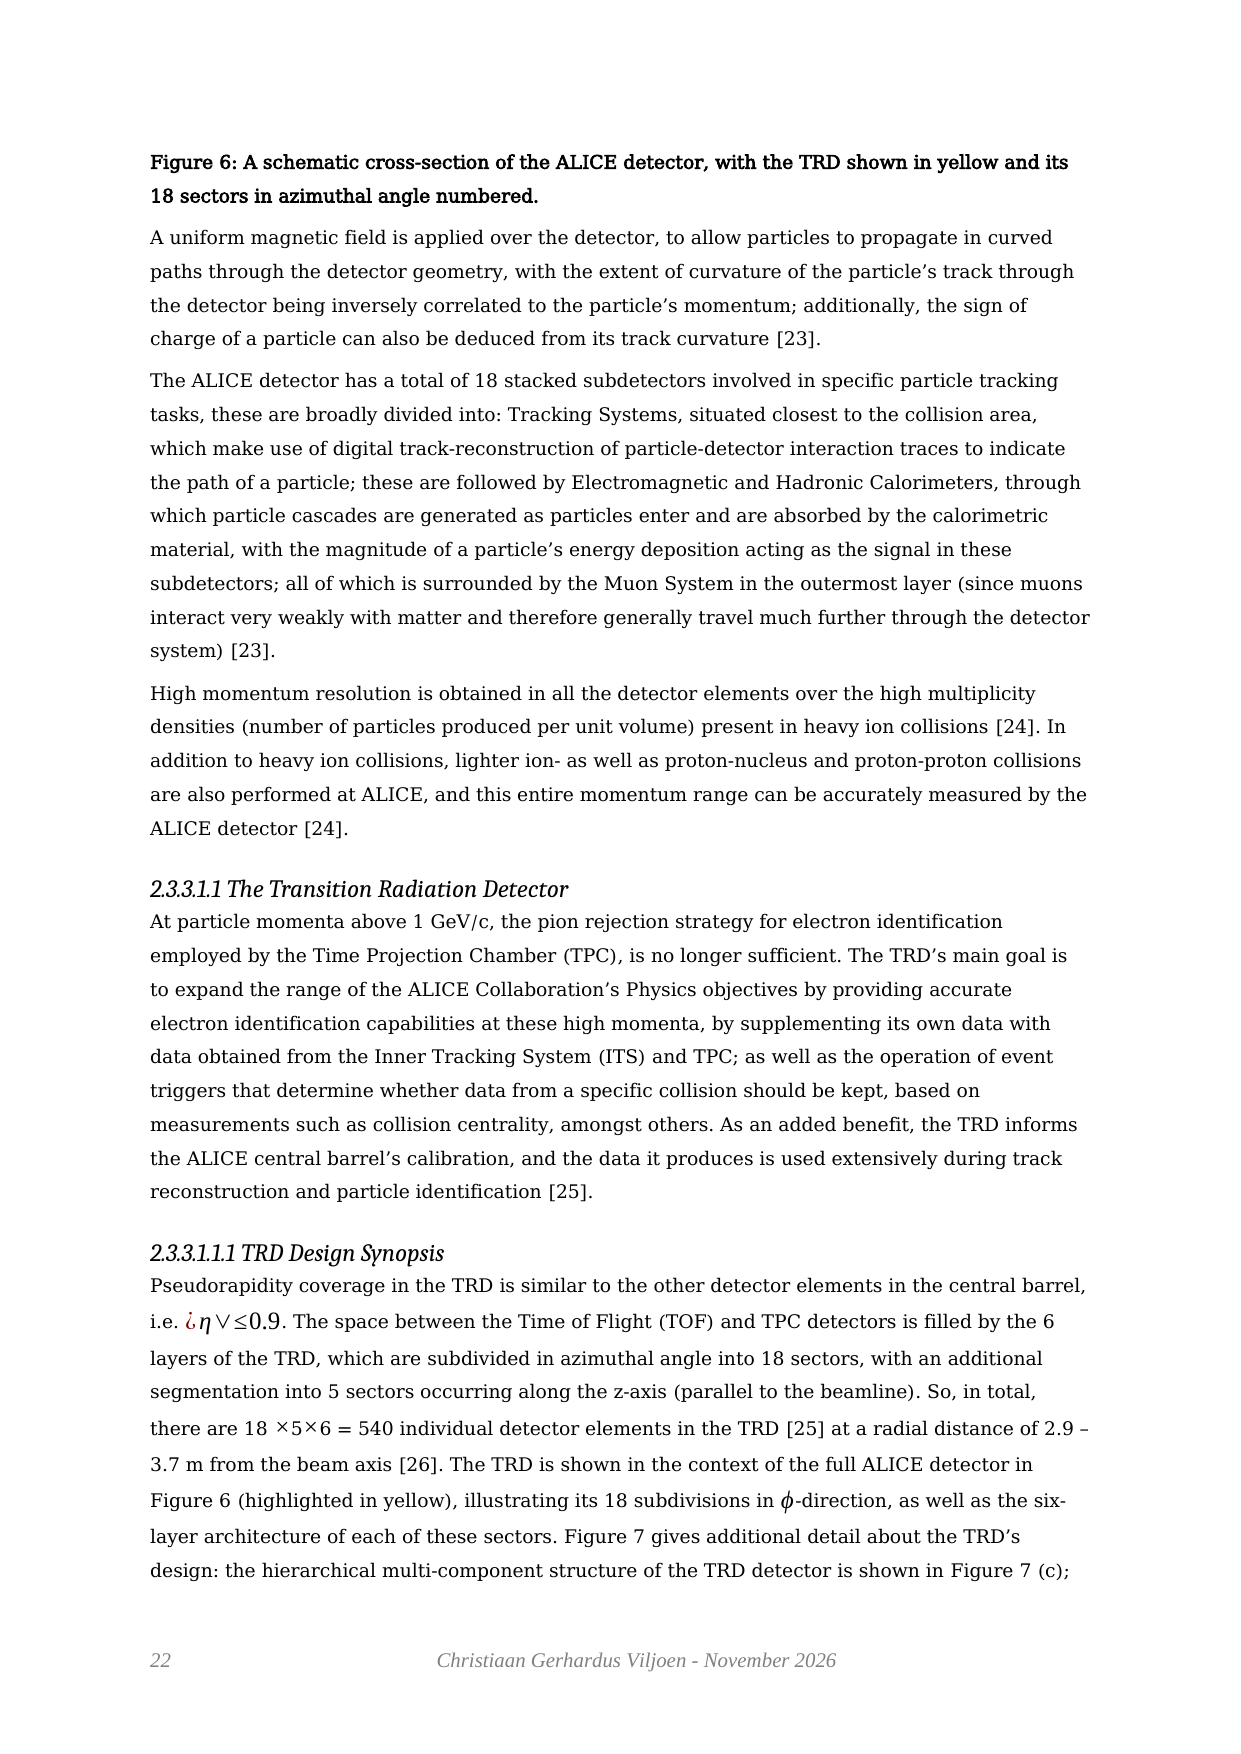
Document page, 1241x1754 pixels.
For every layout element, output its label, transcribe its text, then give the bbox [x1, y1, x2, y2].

subtitle TRD Design Synopsis [150, 1239, 1090, 1267]
text A uniform magnetic field is applied over the detector, to allow particles to propagate in curved paths through the detector geometry, with the extent of curvature of the particle’s track through the detector being inversely correlated to the particle’s momentum; additionally, the sign of charge of a particle can also be deduced from its track curvature . [150, 226, 1090, 349]
text Figure 6: A schematic cross-section of the ALICE detector, with the TRD shown in yellow and its 18 sectors in azimuthal angle numbered. [150, 150, 1090, 206]
text The ALICE detector has a total of 18 stacked subdetectors involved in specific particle tracking tasks, these are broadly divided into: Tracking Systems, situated closest to the collision area, which make use of digital track-reconstruction of particle-detector interaction traces to indicate the path of a particle; these are followed by Electromagnetic and Hadronic Calorimeters, through which particle cascades are generated as particles enter and are absorbed by the calorimetric material, with the magnitude of a particle’s energy deposition acting as the signal in these subdetectors; all of which is surrounded by the Muon System in the outermost layer (since muons interact very weakly with matter and therefore generally travel much further through the detector system) . [150, 369, 1090, 662]
text At particle momenta above 1 GeV/c, the pion rejection strategy for electron identification employed by the Time Projection Chamber (TPC), is no longer sufficient. The TRD’s main goal is to expand the range of the ALICE Collaboration’s Physics objectives by providing accurate electron identification capabilities at these high momenta, by supplementing its own data with data obtained from the Inner Tracking System (ITS) and TPC; as well as the operation of event triggers that determine whether data from a specific collision should be kept, based on measurements such as collision centrality, amongst others. As an added benefit, the TRD informs the ALICE central barrel’s calibration, and the data it produces is used extensively during track reconstruction and particle identification . [150, 910, 1090, 1202]
subtitle The Transition Radiation Detector [150, 875, 1090, 904]
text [150, 1274, 1090, 1582]
text High momentum resolution is obtained in all the detector elements over the high multiplicity densities (number of particles produced per unit volume) present in heavy ion collisions . In addition to heavy ion collisions, lighter ion- as well as proton-nucleus and proton-proton collisions are also performed at ALICE, and this entire momentum range can be accurately measured by the ALICE detector . [150, 681, 1090, 839]
